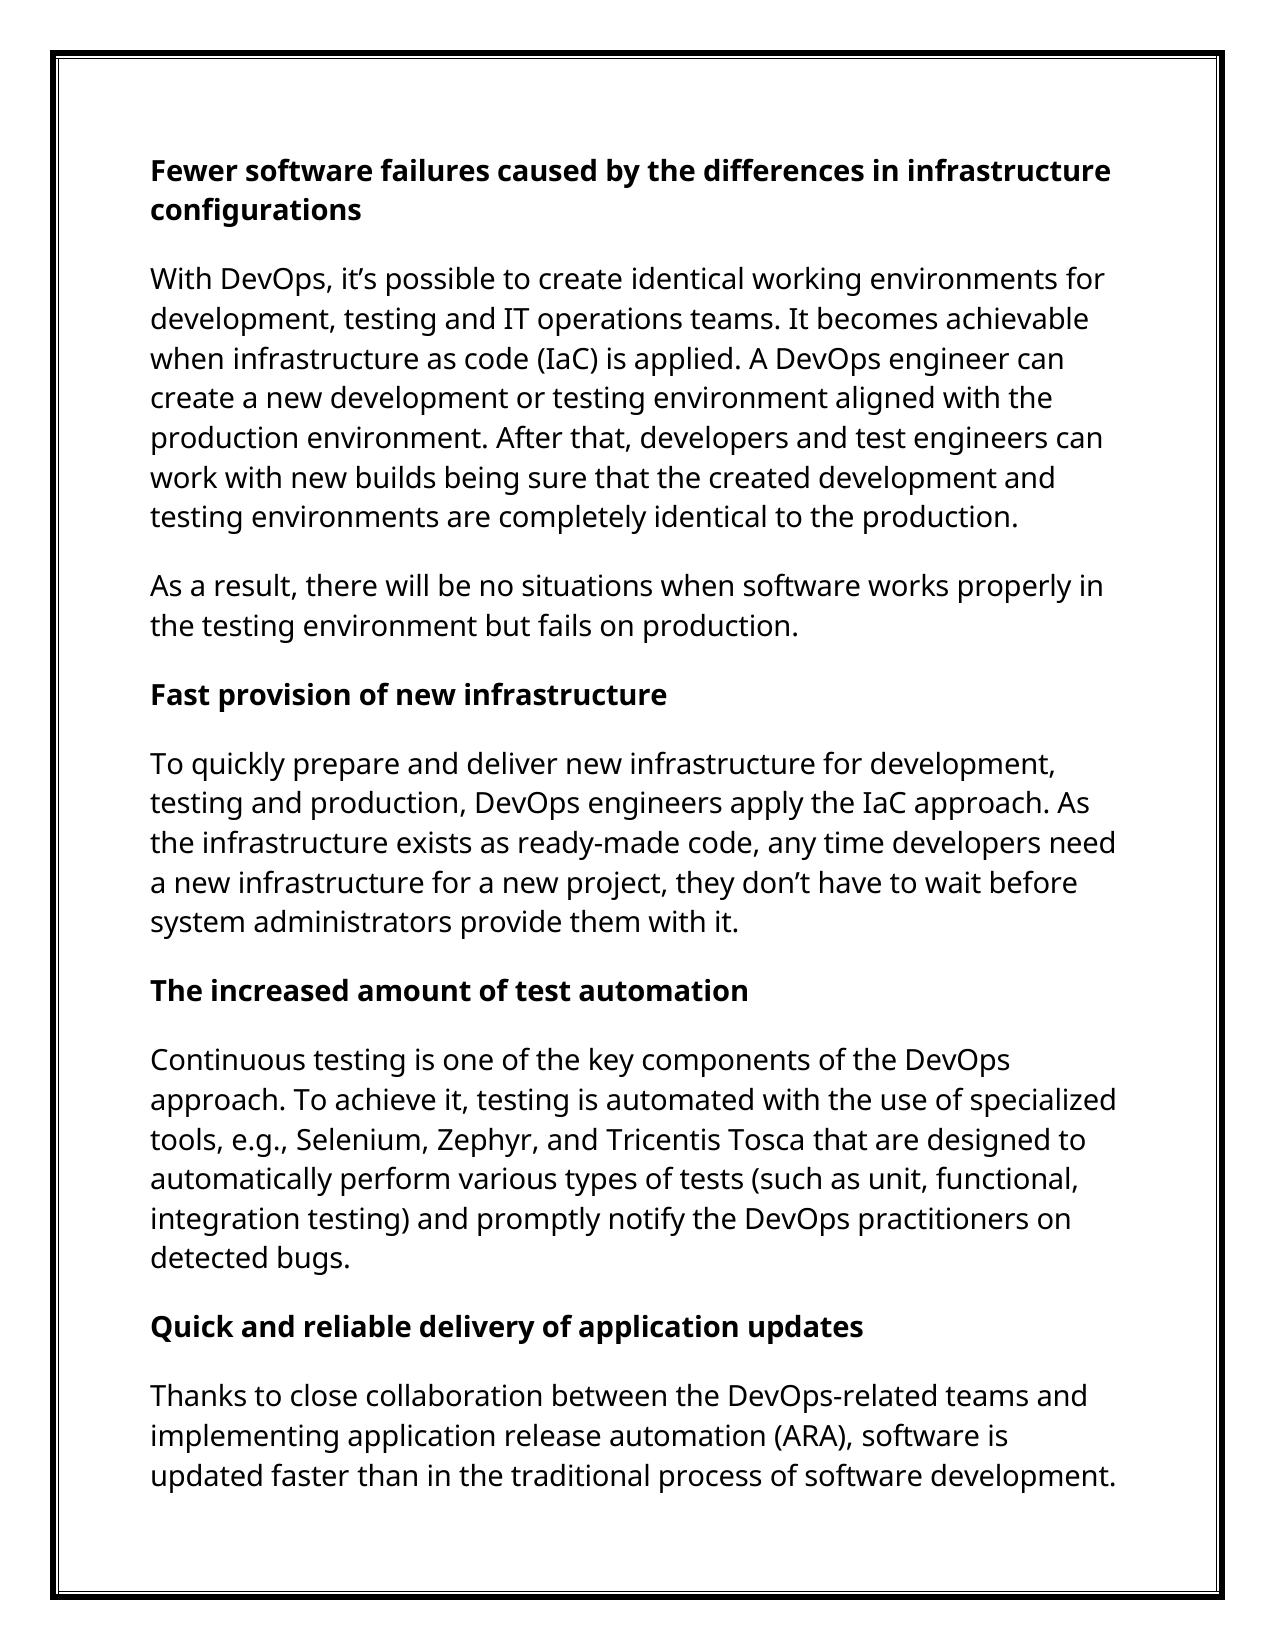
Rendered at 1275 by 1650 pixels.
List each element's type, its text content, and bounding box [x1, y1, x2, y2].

text Fewer software failures caused by the differences in infrastructure configurations [150, 150, 1125, 229]
text The increased amount of test automation [150, 971, 1125, 1010]
text Quick and reliable delivery of application updates [150, 1307, 1125, 1346]
text Continuous testing is one of the key components of the DevOps approach. To achieve it, testing is automated with the use of specialized tools, e.g., Selenium, Zephyr, and Tricentis Tosca that are designed to automatically perform various types of tests (such as unit, functional, integration testing) and promptly notify the DevOps practitioners on detected bugs. [150, 1039, 1125, 1277]
text To quickly prepare and deliver new infrastructure for development, testing and production, DevOps engineers apply the IaC approach. As the infrastructure exists as ready-made code, any time developers need a new infrastructure for a new project, they don’t have to wait before system administrators provide them with it. [150, 743, 1125, 941]
text With DevOps, it’s possible to create identical working environments for development, testing and IT operations teams. It becomes achievable when infrastructure as code (IaC) is applied. A DevOps engineer can create a new development or testing environment aligned with the production environment. After that, developers and test engineers can work with new builds being sure that the created development and testing environments are completely identical to the production. [150, 258, 1125, 536]
text Fast provision of new infrastructure [150, 674, 1125, 714]
text As a result, there will be no situations when software works properly in the testing environment but fails on production. [150, 566, 1125, 645]
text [150, 1376, 1125, 1494]
